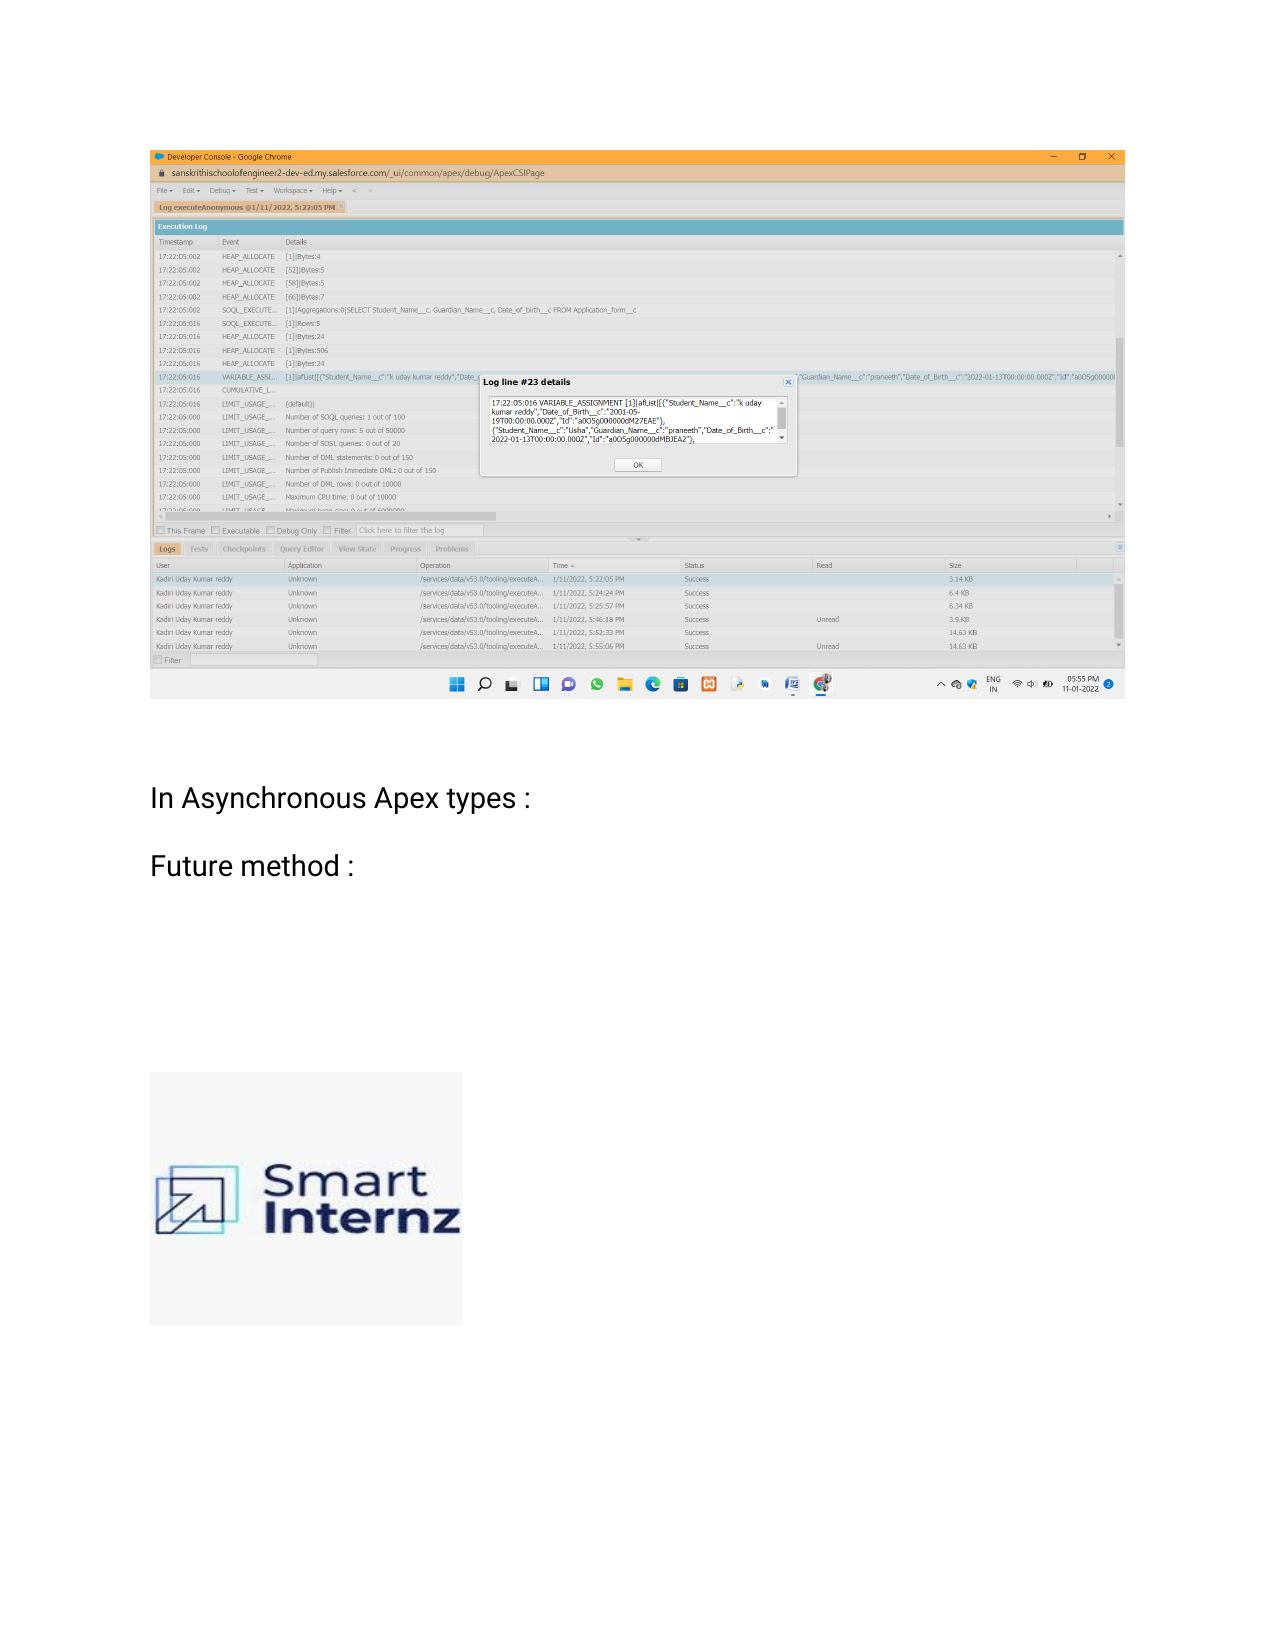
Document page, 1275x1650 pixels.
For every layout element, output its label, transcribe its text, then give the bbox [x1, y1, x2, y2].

picture [150, 150, 1125, 699]
picture [150, 1072, 463, 1326]
text Future method : [150, 850, 1125, 884]
text In Asynchronous Apex types : [150, 781, 1125, 816]
